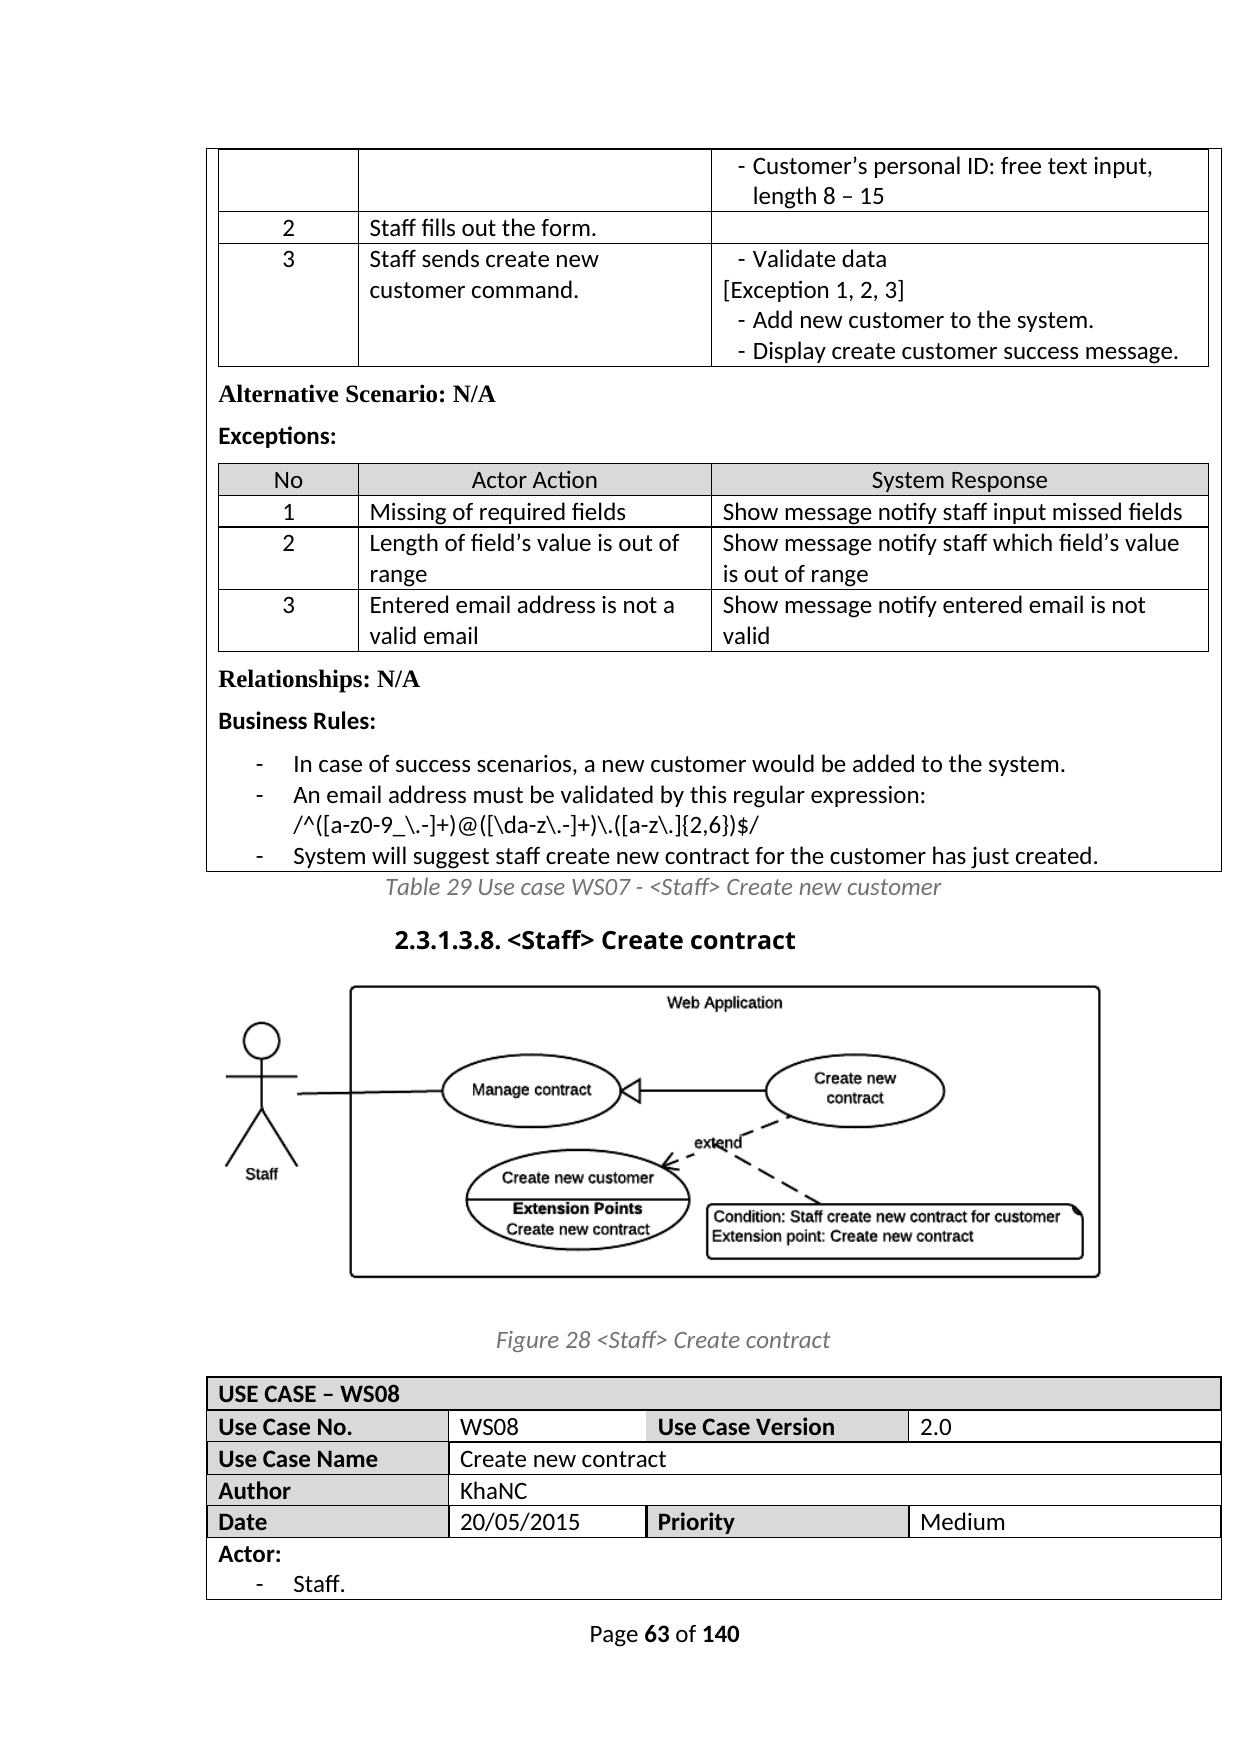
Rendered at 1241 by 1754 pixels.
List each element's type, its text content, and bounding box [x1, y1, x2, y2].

table_cell Priority [648, 1506, 908, 1537]
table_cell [207, 1538, 1221, 1599]
table_cell Date [208, 1506, 448, 1537]
table_cell Use Case Version [646, 1411, 908, 1441]
table_cell Medium [910, 1506, 1220, 1537]
text Figure 28 <Staff> Create contract [207, 1325, 1122, 1355]
table_cell Use Case Name [208, 1442, 448, 1474]
table_header USE CASE – WS08 [208, 1378, 1220, 1409]
table_cell WS08 [449, 1411, 646, 1441]
subtitle <Staff> Create contract [394, 923, 1122, 957]
text Table 29 Use case WS07 - <Staff> Create new customer [207, 872, 1122, 902]
table_cell 2.0 [909, 1411, 1221, 1441]
picture [207, 959, 1122, 1306]
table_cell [207, 149, 1221, 871]
table_cell KhaNC [449, 1475, 1221, 1505]
table_cell Use Case No. [207, 1411, 448, 1441]
table_cell Author [207, 1475, 448, 1505]
table_cell 20/05/2015 [450, 1506, 645, 1537]
table_cell Create new contract [450, 1443, 1220, 1474]
